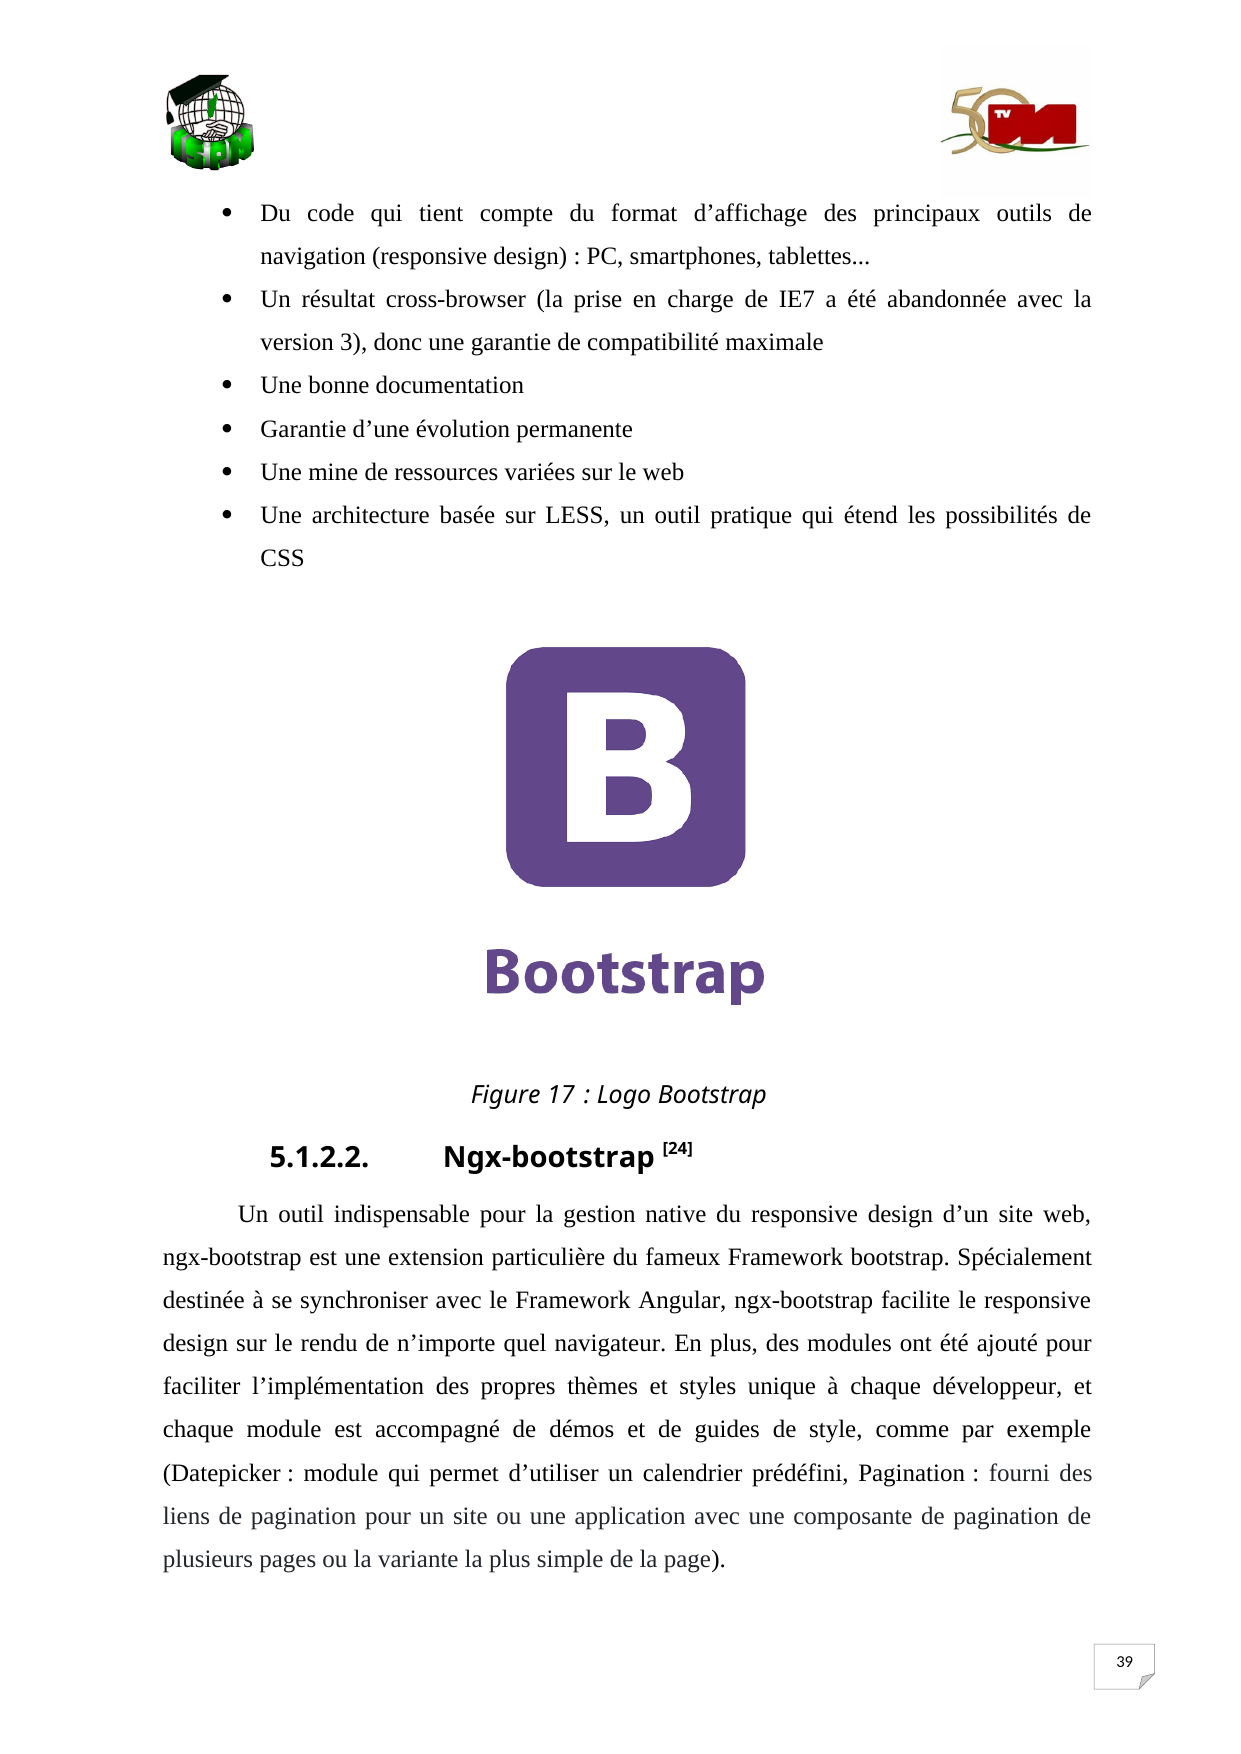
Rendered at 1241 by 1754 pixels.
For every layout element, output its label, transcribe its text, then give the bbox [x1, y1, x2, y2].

text Un outil indispensable pour la gestion native du responsive design d’un site web, ngx-bootstrap est une extension particulière du fameux Framework bootstrap. Spécialement destinée à se synchroniser avec le Framework Angular, ngx-bootstrap facilite le responsive design sur le rendu de n’importe quel navigateur. En plus, des modules ont été ajouté pour faciliter l’implémentation des propres thèmes et styles unique à chaque développeur, et chaque module est accompagné de démos et de guides de style, comme par exemple (Datepicker : module qui permet d’utiliser un calendrier prédéfini, Pagination : fourni des liens de pagination pour un site ou une application avec une composante de pagination de plusieurs pages ou la variante la plus simple de la page). [163, 1199, 1093, 1501]
list Ngx-bootstrap [24] [269, 1137, 1093, 1176]
picture [393, 602, 847, 1056]
text Figure 17 : Logo Bootstrap [148, 1077, 1093, 1111]
list Du code qui tient compte du format d’affichage des principaux outils de navigation (responsive design) : PC, smartphones, tablettes... [223, 198, 1093, 270]
list Une architecture basée sur LESS, un outil pratique qui étend les possibilités de CSS [223, 500, 1093, 572]
list Garantie d’une évolution permanente [223, 414, 1093, 442]
picture [939, 45, 1093, 198]
list Une mine de ressources variées sur le web [223, 457, 1093, 486]
picture [147, 65, 272, 198]
list Une bonne documentation [223, 371, 1093, 399]
list Un résultat cross-browser (la prise en charge de IE7 a été abandonnée avec la version 3), donc une garantie de compatibilité maximale [223, 284, 1093, 356]
